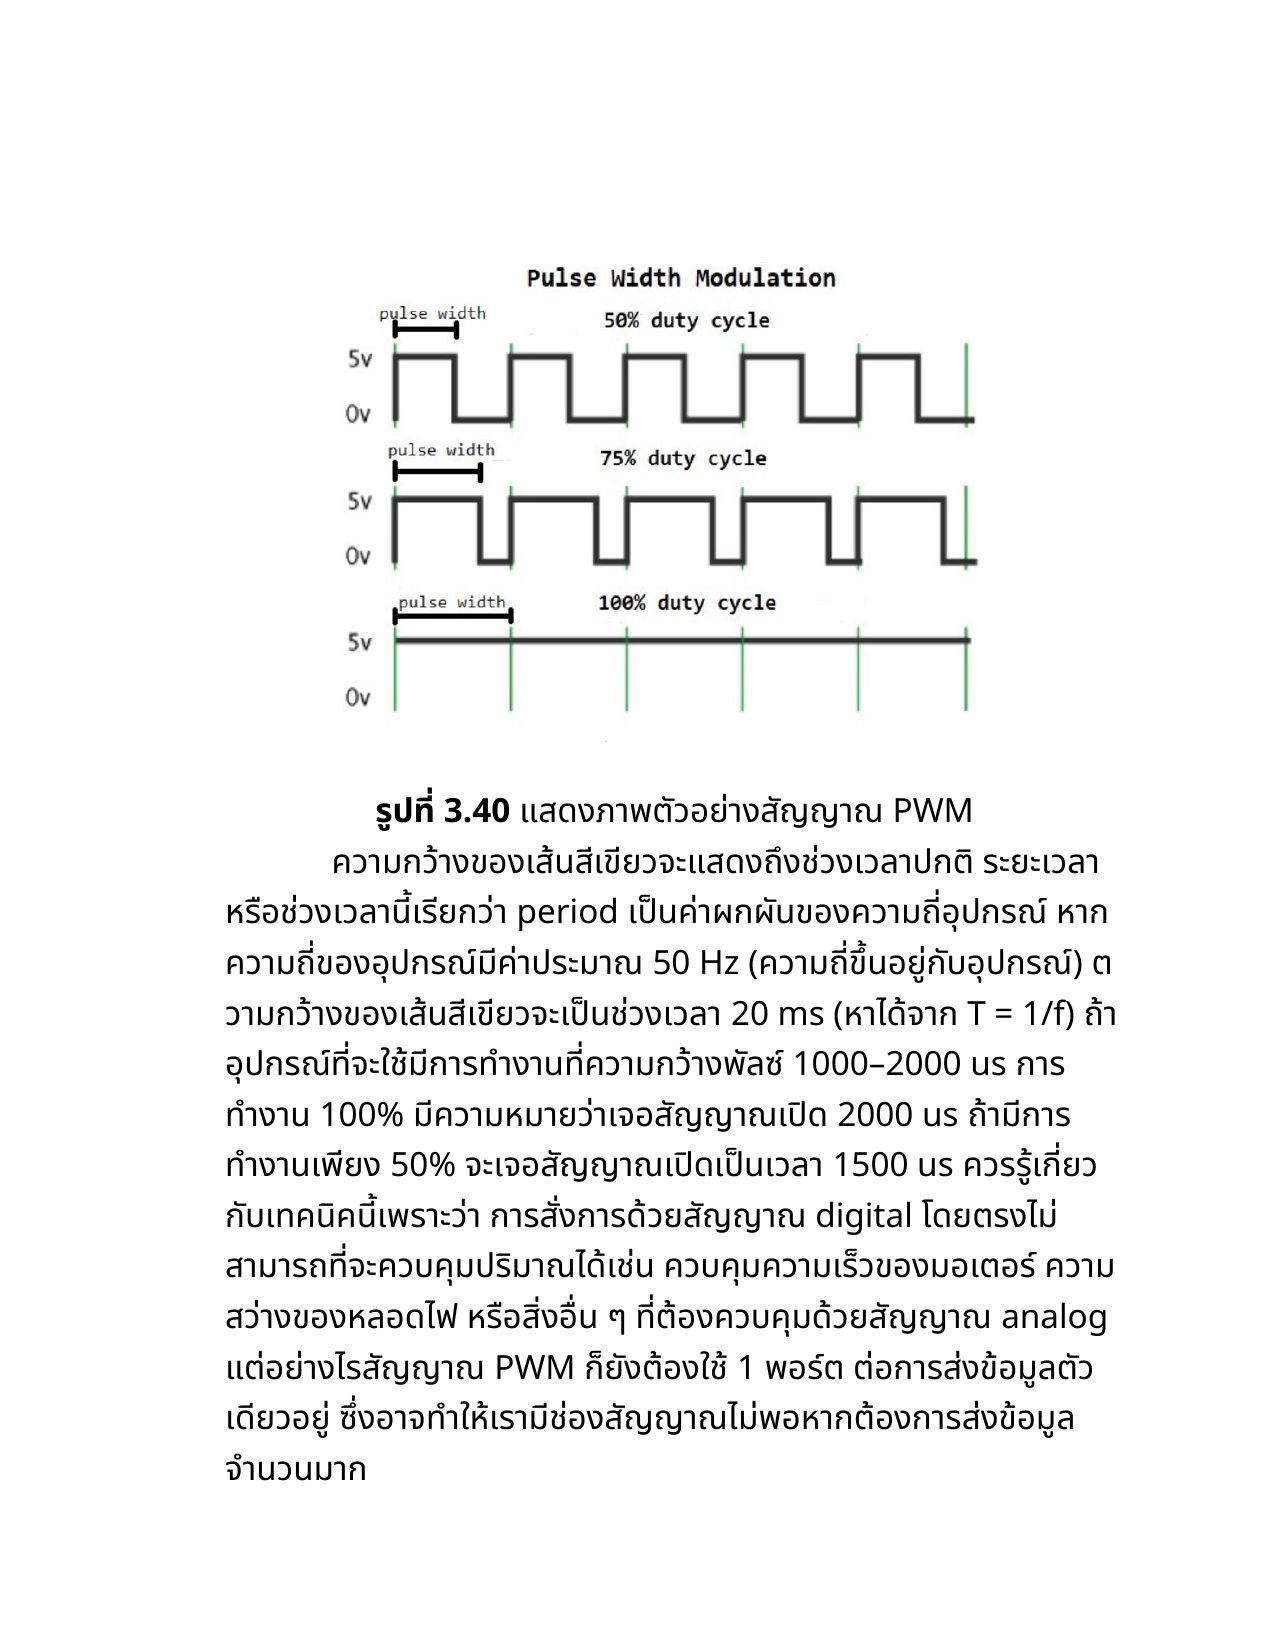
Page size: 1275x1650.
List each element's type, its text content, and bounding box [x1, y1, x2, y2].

picture [316, 225, 1033, 742]
text ความกว้างของเส้นสีเขียวจะแสดงถึงช่วงเวลาปกติ ระยะเวลาหรือช่วงเวลานี้เรียกว่า period เป็นค่าผกผันของความถี่อุปกรณ์ หากความถี่ของอุปกรณ์มีค่าประมาณ 50 Hz (ความถี่ขึ้นอยู่กับอุปกรณ์) ตวามกว้างของเส้นสีเขียวจะเป็นช่วงเวลา 20 ms (หาได้จาก T = 1/f) ถ้าอุปกรณ์ที่จะใช้มีการทำงานที่ความกว้างพัลซ์ 1000–2000 us การทำงาน 100% มีความหมายว่าเจอสัญญาณเปิด 2000 us ถ้ามีการทำงานเพียง 50% จะเจอสัญญาณเปิดเป็นเวลา 1500 us ควรรู้เกี่ยวกับเทคนิคนี้เพราะว่า การสั่งการด้วยสัญญาณ digital โดยตรงไม่สามารถที่จะควบคุมปริมาณได้เช่น ควบคุมความเร็วของมอเตอร์ ความสว่างของหลอดไฟ หรือสิ่งอื่น ๆ ที่ต้องควบคุมด้วยสัญญาณ analog แต่อย่างไรสัญญาณ PWM ก็ยังต้องใช้ 1 พอร์ต ต่อการส่งข้อมูลตัวเดียวอยู่ ซึ่งอาจทำให้เรามีช่องสัญญาณไม่พอหากต้องการส่งข้อมูลจำนวนมาก [225, 838, 1125, 1495]
table_header รูปที่ 3.40 แสดงภาพตัวอย่างสัญญาณ PWM [225, 225, 1124, 838]
